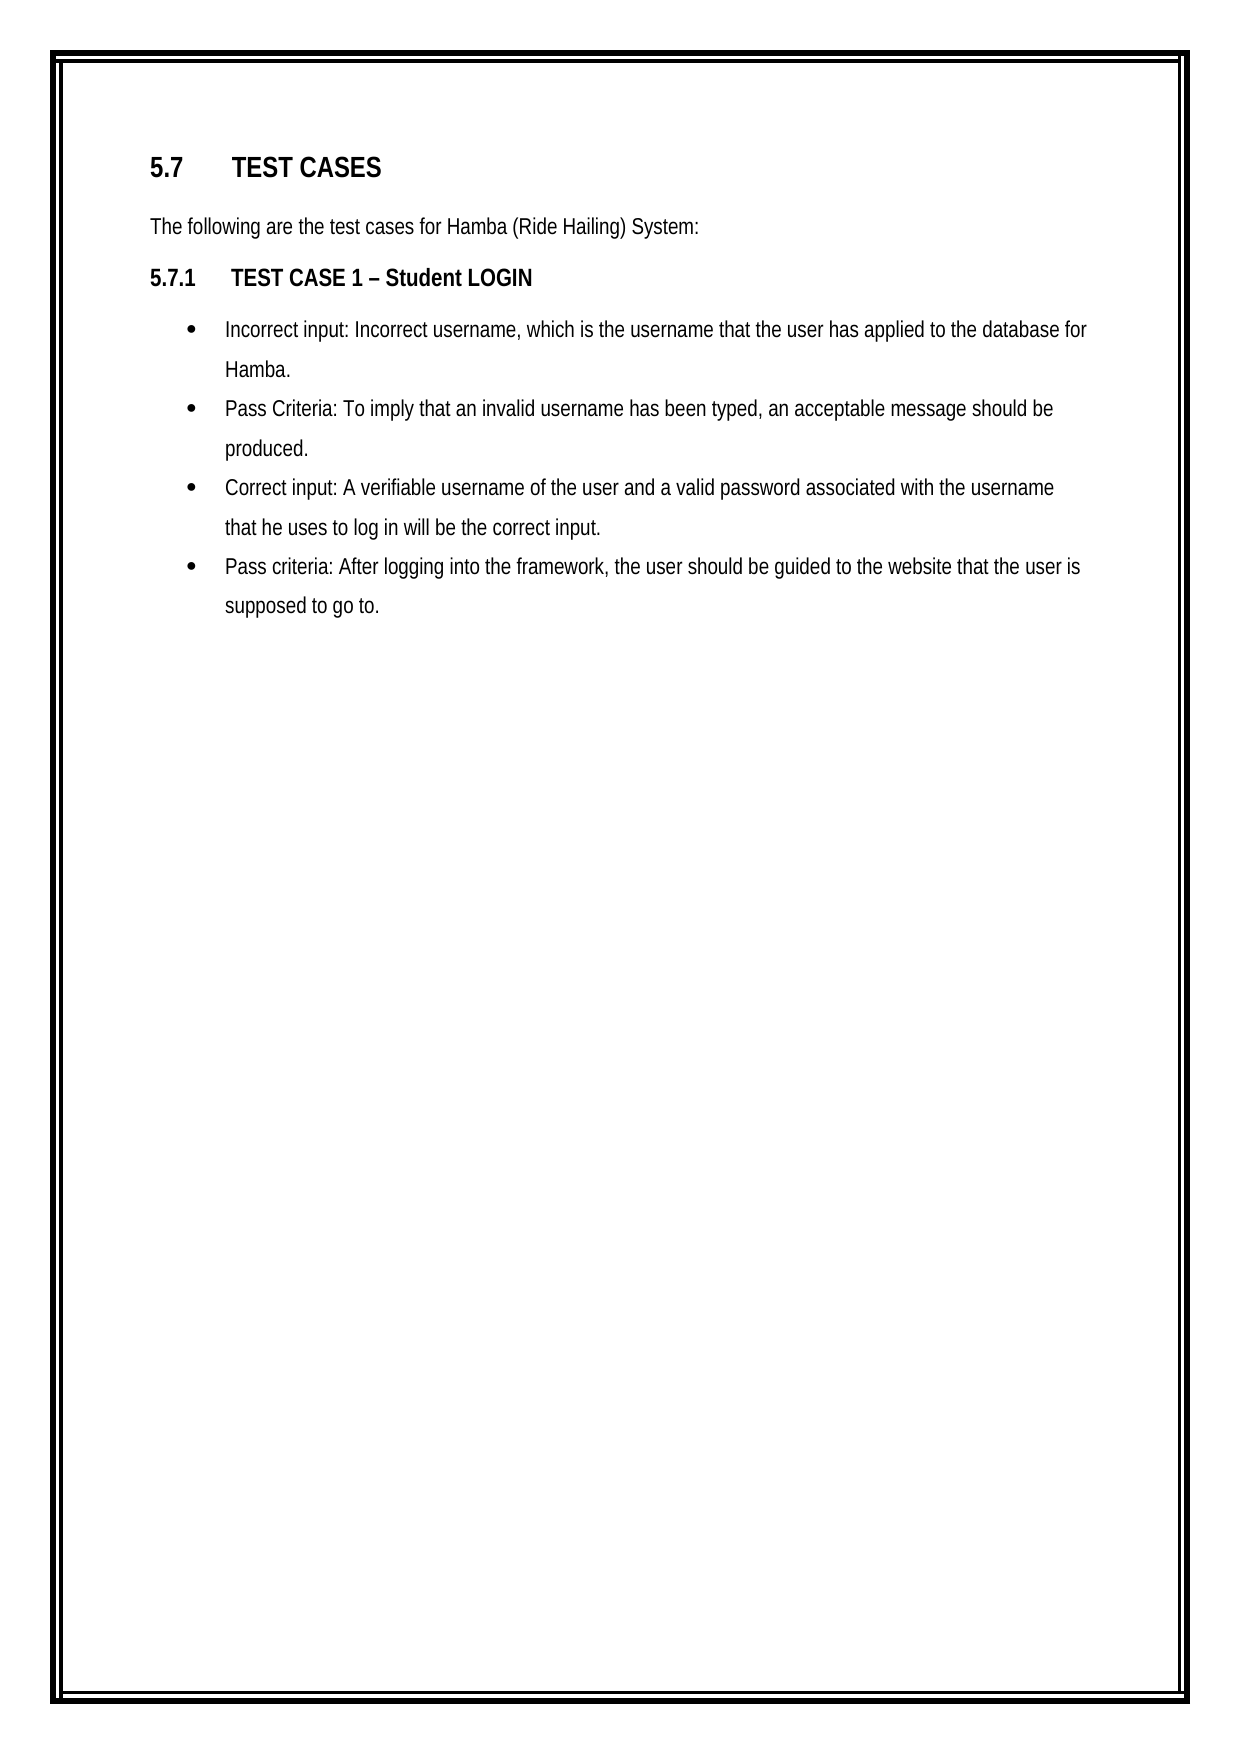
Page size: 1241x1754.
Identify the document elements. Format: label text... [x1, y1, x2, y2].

list Pass criteria: After logging into the framework, the user should be guided to the website that the user is supposed to go to. [187, 553, 1090, 619]
list Pass Criteria: To imply that an invalid username has been typed, an acceptable message should be produced. [187, 395, 1090, 461]
subtitle TEST CASES [150, 150, 1090, 183]
list Incorrect input: Incorrect username, which is the username that the user has applied to the database for Hamba. [187, 316, 1090, 382]
subtitle TEST CASE 1 – Student LOGIN [150, 266, 1090, 291]
list Correct input: A verifiable username of the user and a valid password associated with the username that he uses to log in will be the correct input. [187, 474, 1090, 540]
text The following are the test cases for Hamba (Ride Hailing) System: [150, 213, 1090, 239]
